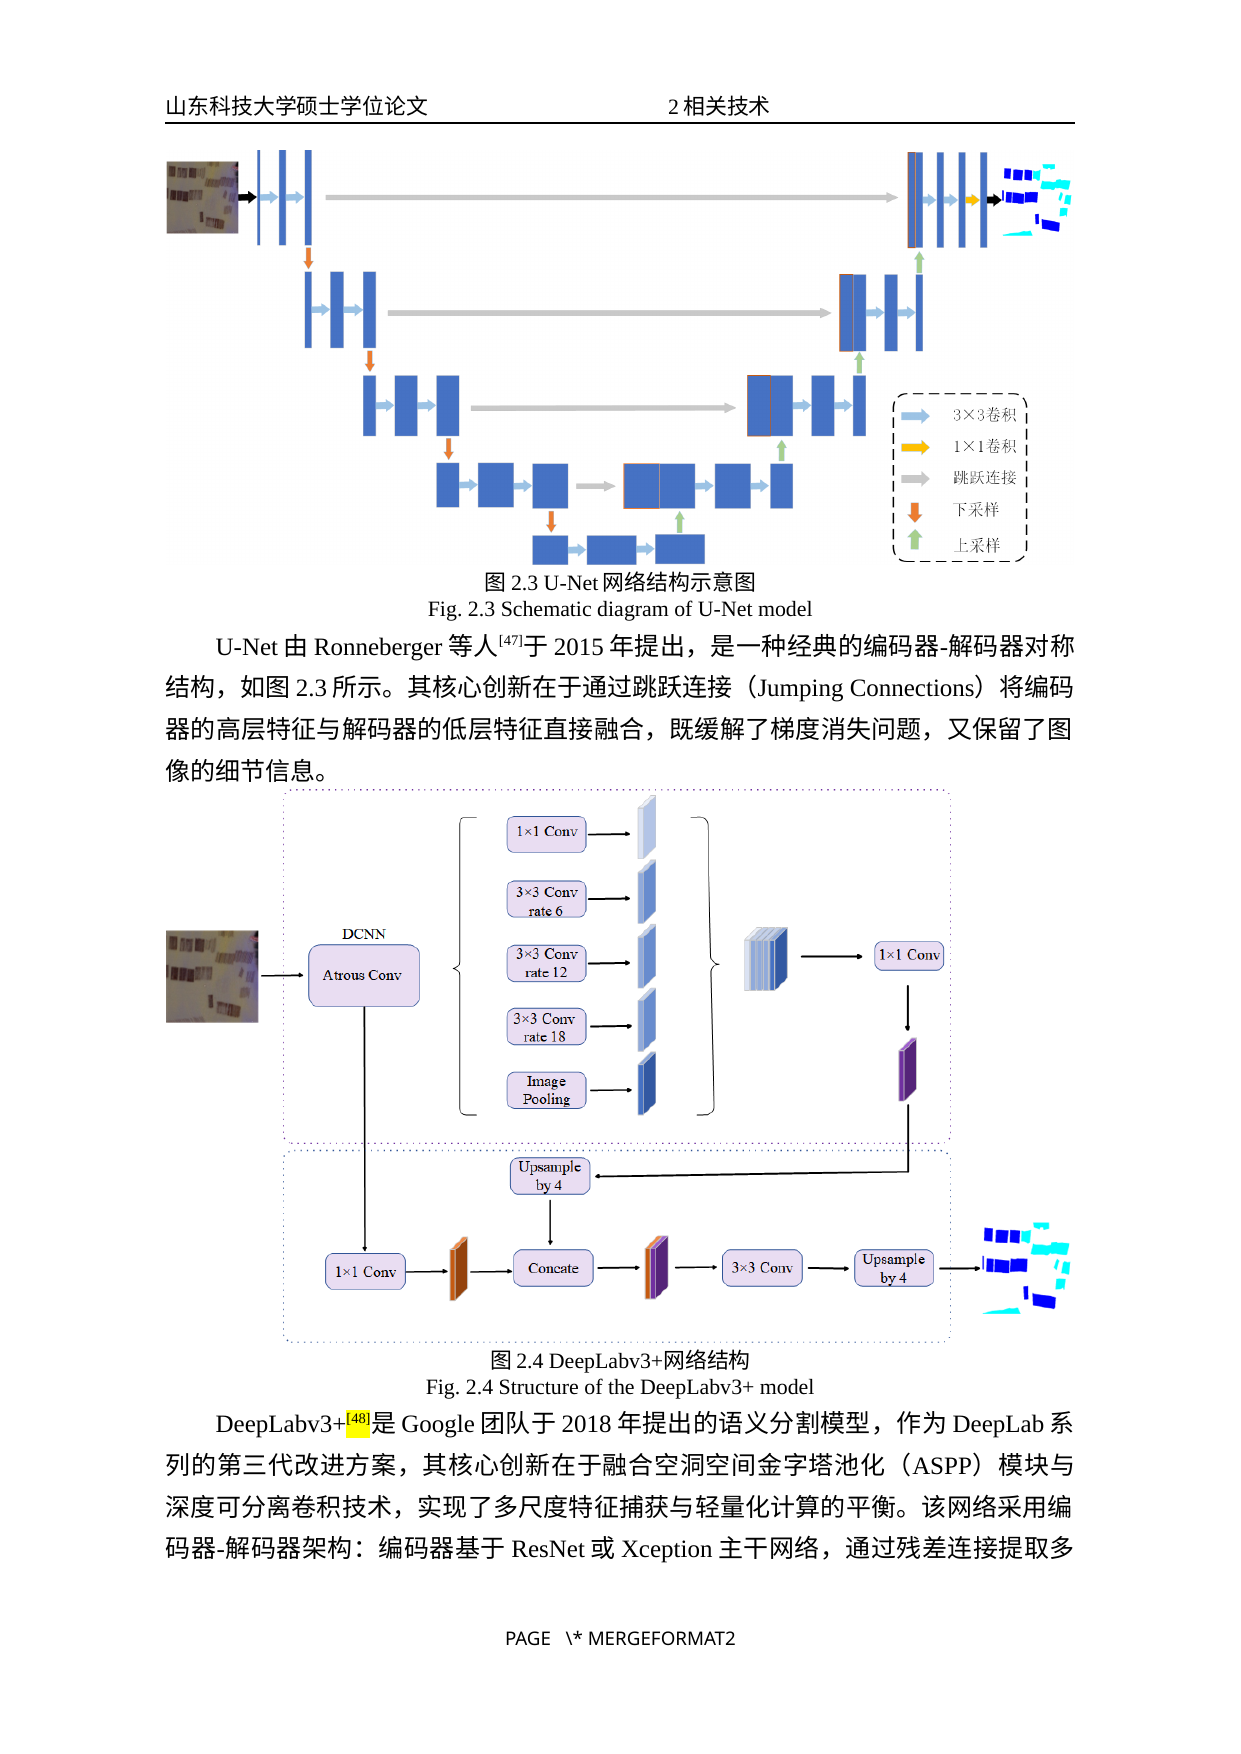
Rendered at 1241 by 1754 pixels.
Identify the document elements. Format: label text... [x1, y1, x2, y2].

picture [166, 150, 1074, 565]
picture [165, 788, 1075, 1343]
list Net由Ronneberger等人[47]于2015年提出，是一种经典的编码器-解码器对称结构，如图2.3所示。其核心创新在于通过跳跃连接（Jumping Connections）将编码器的高层特征与解码器的低层特征直接融合，既缓解了梯度消失问题，又保留了图像的细节信息。 [165, 622, 1075, 788]
text 图2.4 DeepLabv3+网络结构 [165, 1343, 1075, 1374]
text Fig. 2.4 Structure of the DeepLabv3+ model [165, 1374, 1075, 1399]
text Fig. 2.3 Schematic diagram of U-Net model [165, 596, 1075, 622]
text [165, 1399, 1075, 1566]
